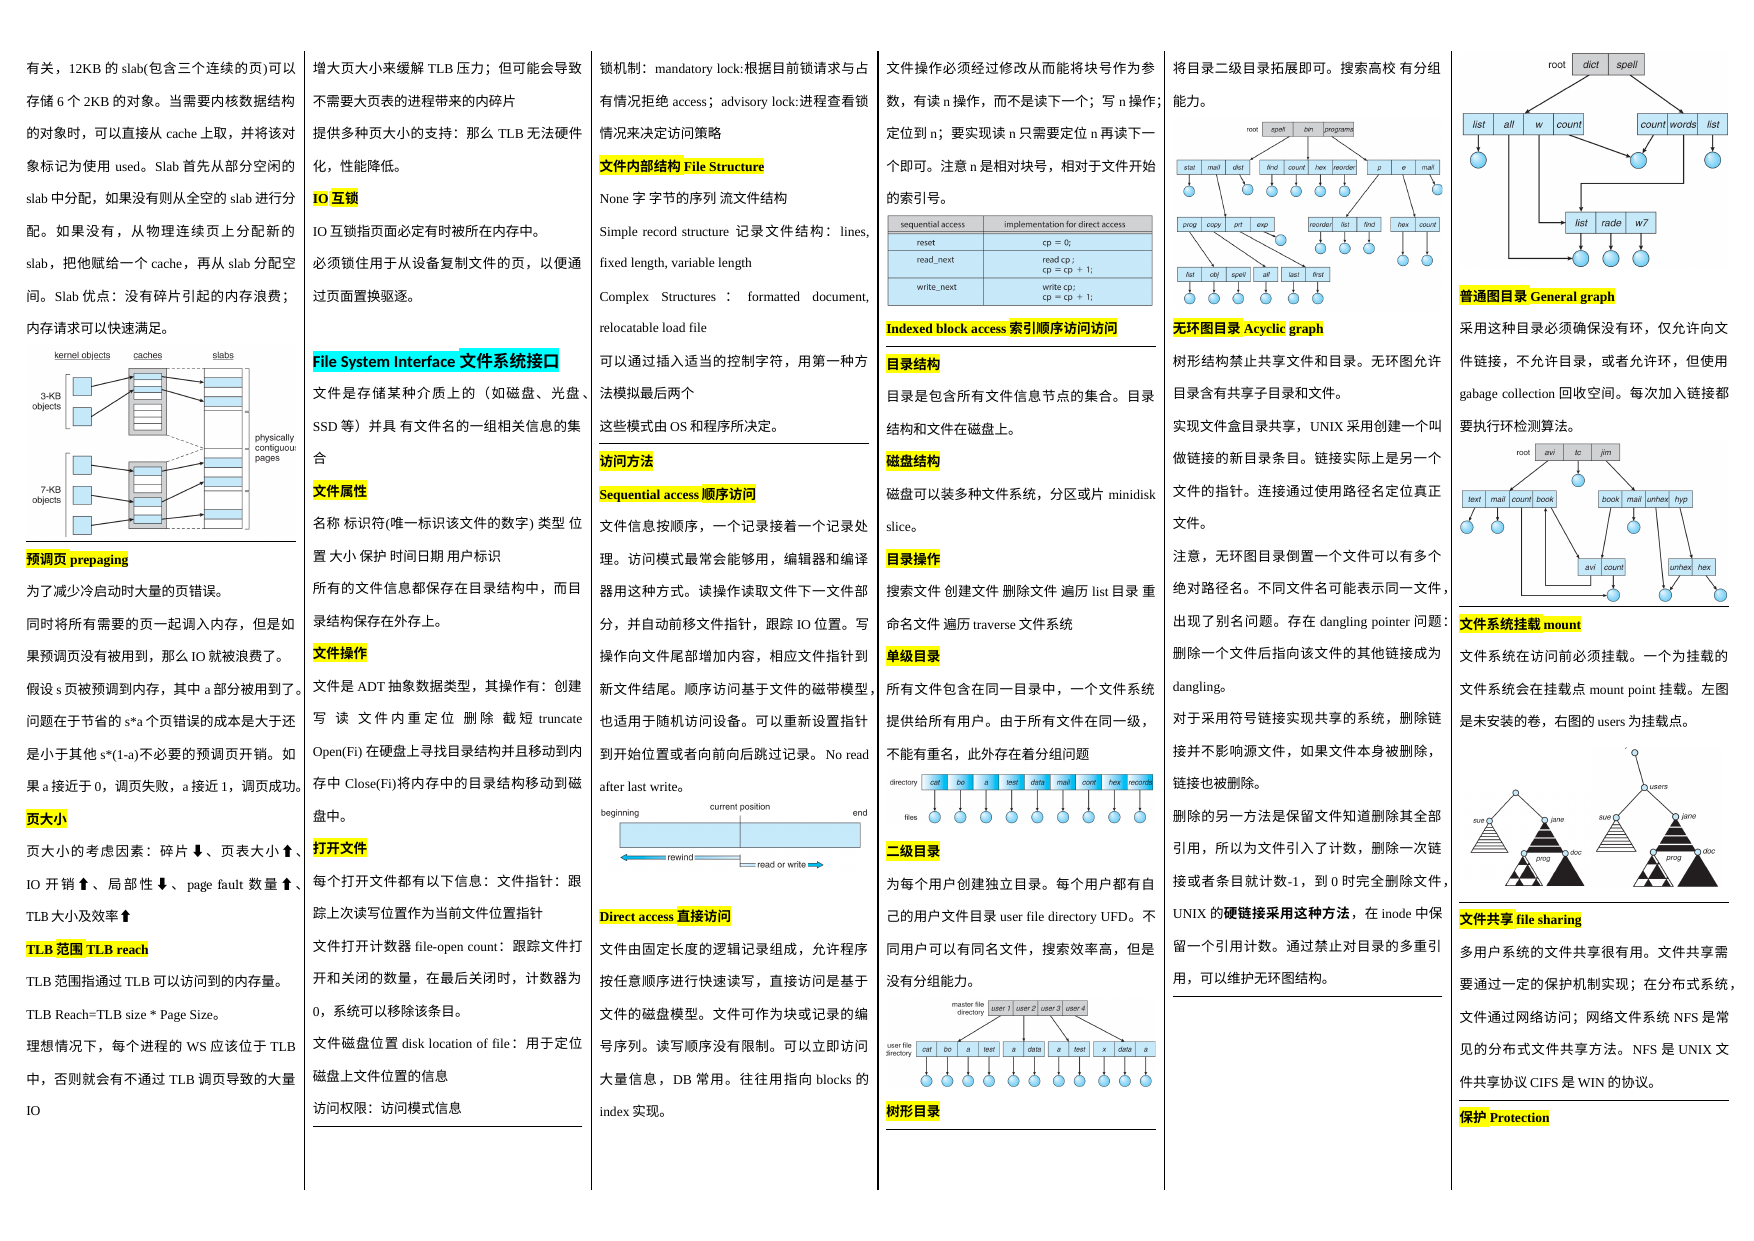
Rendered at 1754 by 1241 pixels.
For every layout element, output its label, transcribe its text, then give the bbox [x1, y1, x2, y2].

text 多用户系统的文件共享很有用。文件共享需要通过一定的保护机制实现；在分布式系统，文件通过网络访问；网络文件系统NFS是常见的分布式文件共享方法。NFS是UNIX文件共享协议 CIFS是WIN的协议。 [1459, 935, 1729, 1100]
text 为每个用户创建独立目录。每个用户都有自己的用户文件目录user file directory UFD。不同用户可以有同名文件，搜索效率高，但是没有分组能力。 [886, 867, 1156, 997]
text 目录是包含所有文件信息节点的集合。目录结构和文件在磁盘上。 [886, 379, 1156, 444]
text 文件属性 [313, 474, 582, 506]
text 文件系统在访问前必须挂载。一个为挂载的文件系统会在挂载点mount point挂载。左图是未安装的卷，右图的users为挂载点。 [1459, 639, 1729, 737]
text 理想情况下，每个进程的WS应该位于TLB中，否则就会有不通过TLB调页导致的大量IO [26, 1029, 296, 1127]
text 文件打开计数器file-open count：跟踪文件打开和关闭的数量，在最后关闭时，计数器为0，系统可以移除该条目。 [313, 929, 582, 1026]
text 文件共享file sharing [1459, 903, 1729, 935]
text 单级目录 [886, 639, 1156, 672]
text 磁盘结构 [886, 444, 1156, 477]
text 文件磁盘位置disk location of file：用于定位磁盘上文件位置的信息 [313, 1026, 582, 1091]
text 打开文件 [313, 831, 582, 864]
text 注意，无环图目录倒置一个文件可以有多个绝对路径名。不同文件名可能表示同一文件，出现了别名问题。存在dangling pointer问题：删除一个文件后指向该文件的其他链接成为dangling。 [1173, 539, 1442, 701]
text 文件操作 [313, 636, 582, 669]
text File System Interface 文件系统接口 [313, 344, 582, 376]
text Complex Structures：formatted document, relocatable load file [599, 279, 869, 344]
text 树形目录 [886, 1090, 1156, 1129]
text 文件操作必须经过修改从而能将块号作为参数，有读n操作，而不是读下一个；写n操作；定位到n；要实现读n只需要定位n再读下一个即可。注意n是相对块号，相对于文件开始的索引号。 [886, 51, 1156, 213]
text 普通图目录 General graph [1459, 279, 1729, 311]
text 页大小的考虑因素：碎片⬇️、页表大小⬆️、IO开销⬆️、局部性⬇️、page fault数量⬆️、TLB大小及效率⬆️ [26, 834, 296, 932]
text Sequential access顺序访问 [599, 477, 869, 509]
text 文件是存储某种介质上的（如磁盘、光盘、SSD等）并具 有文件名的一组相关信息的集合 [313, 376, 582, 474]
text 树形结构禁止共享文件和目录。无环图允许目录含有共享子目录和文件。 [1173, 344, 1442, 409]
text 提供多种页大小的支持：那么TLB无法硬件化，性能降低。 [313, 116, 582, 181]
picture [26, 343, 296, 537]
text TLB范围 TLB reach [26, 932, 296, 964]
text 文件内部结构 File Structure [599, 149, 869, 181]
picture [886, 213, 1156, 309]
text 二级目录 [886, 834, 1156, 867]
text 删除的另一方法是保留文件知道删除其全部引用，所以为文件引入了计数，删除一次链接或者条目就计数-1，到0时完全删除文件，UNIX的硬链接采用这种方法，在inode中保留一个引用计数。通过禁止对目录的多重引用，可以维护无环图结构。 [1173, 799, 1442, 996]
text 假设s页被预调到内存，其中a部分被用到了。问题在于节省的s*a个页错误的成本是大于还是小于其他s*(1-a)不必要的预调页开销。如果a接近于0，调页失败，a接近1，调页成功。 [26, 672, 296, 802]
picture [599, 802, 869, 872]
text 对于采用符号链接实现共享的系统，删除链接并不影响源文件，如果文件本身被删除，链接也被删除。 [1173, 701, 1442, 799]
text Simple record structure 记录文件结构：lines, fixed length, variable length [599, 214, 869, 279]
text 磁盘可以装多种文件系统，分区或片minidisk slice。 [886, 477, 1156, 542]
text TLB范围指通过TLB可以访问到的内存量。 [26, 964, 296, 997]
picture [886, 769, 1156, 825]
text 同时将所有需要的页一起调入内存，但是如果预调页没有被用到，那么IO就被浪费了。 [26, 607, 296, 672]
picture [1172, 116, 1443, 310]
text 所有文件包含在同一目录中，一个文件系统提供给所有用户。由于所有文件在同一级，不能有重名，此外存在着分组问题 [886, 672, 1156, 769]
picture [1459, 747, 1722, 889]
text 访问方法 [599, 444, 869, 477]
text IO互锁 [313, 181, 582, 214]
text Direct access直接访问 [599, 899, 869, 932]
text 采用这种目录必须确保没有环，仅允许向文件链接，不允许目录，或者允许环，但使用gabage collection回收空间。每次加入链接都要执行环检测算法。 [1459, 311, 1729, 441]
text 实现文件盒目录共享，UNIX采用创建一个叫做链接的新目录条目。链接实际上是另一个文件的指针。连接通过使用路径名定位真正文件。 [1173, 409, 1442, 539]
picture [1459, 51, 1729, 269]
text 预调页 prepaging [26, 542, 296, 574]
text 搜索文件 创建文件 删除文件 遍历list目录 重命名文件 遍历traverse文件系统 [886, 574, 1156, 639]
text 为了减少冷启动时大量的页错误。 [26, 574, 296, 607]
text 保护 Protection [1459, 1101, 1729, 1133]
text 目录结构 [886, 347, 1156, 379]
text 名称 标识符(唯一标识该文件的数字) 类型 位置 大小 保护 时间日期 用户标识 [313, 506, 582, 571]
text 文件是ADT抽象数据类型，其操作有：创建 写 读 文件内重定位 删除 截短truncate Open(Fi) 在硬盘上寻找目录结构并且移动到内存中 Close(Fi)将内存中的目录结构移动到磁盘中。 [313, 669, 582, 831]
text 无环图目录 Acyclic graph [1173, 311, 1442, 344]
picture [1459, 441, 1729, 603]
text 文件系统挂载mount [1459, 607, 1729, 639]
text 将目录二级目录拓展即可。搜索高校 有分组能力。 [1173, 51, 1442, 116]
text 所有的文件信息都保存在目录结构中，而目录结构保存在外存上。 [313, 571, 582, 636]
text 页大小 [26, 802, 296, 834]
text Indexed block access索引顺序访问访问 [886, 311, 1156, 346]
text 锁机制：mandatory lock:根据目前锁请求与占有情况拒绝access；advisory lock:进程查看锁情况来决定访问策略 [599, 51, 869, 149]
text 这些模式由OS和程序所决定。 [599, 409, 869, 443]
text 目录操作 [886, 542, 1156, 574]
text None 字 字节的序列 流文件结构 [599, 181, 869, 214]
text 每个打开文件都有以下信息：文件指针：跟踪上次读写位置作为当前文件位置指针 [313, 864, 582, 929]
text 访问权限：访问模式信息 [313, 1091, 582, 1126]
text 文件由固定长度的逻辑记录组成，允许程序按任意顺序进行快速读写，直接访问是基于文件的磁盘模型。文件可作为块或记录的编号序列。读写顺序没有限制。可以立即访问大量信息，DB常用。往往用指向blocks的index实现。 [599, 932, 869, 1127]
picture [886, 997, 1156, 1090]
text 增大页大小来缓解TLB压力；但可能会导致不需要大页表的进程带来的内碎片 [313, 51, 582, 116]
text 可以通过插入适当的控制字符，用第一种方法模拟最后两个 [599, 344, 869, 409]
text 必须锁住用于从设备复制文件的页，以便通过页面置换驱逐。 [313, 246, 582, 311]
text 文件信息按顺序，一个记录接着一个记录处理。访问模式最常会能够用，编辑器和编译器用这种方式。读操作读取文件下一文件部分，并自动前移文件指针，跟踪IO位置。写操作向文件尾部增加内容，相应文件指针到新文件结尾。顺序访问基于文件的磁带模型，也适用于随机访问设备。可以重新设置指针到开始位置或者向前向后跳过记录。No read after last write。 [599, 509, 869, 802]
text TLB Reach=TLB size * Page Size。 [26, 997, 296, 1029]
text IO互锁指页面必定有时被所在内存中。 [313, 214, 582, 246]
